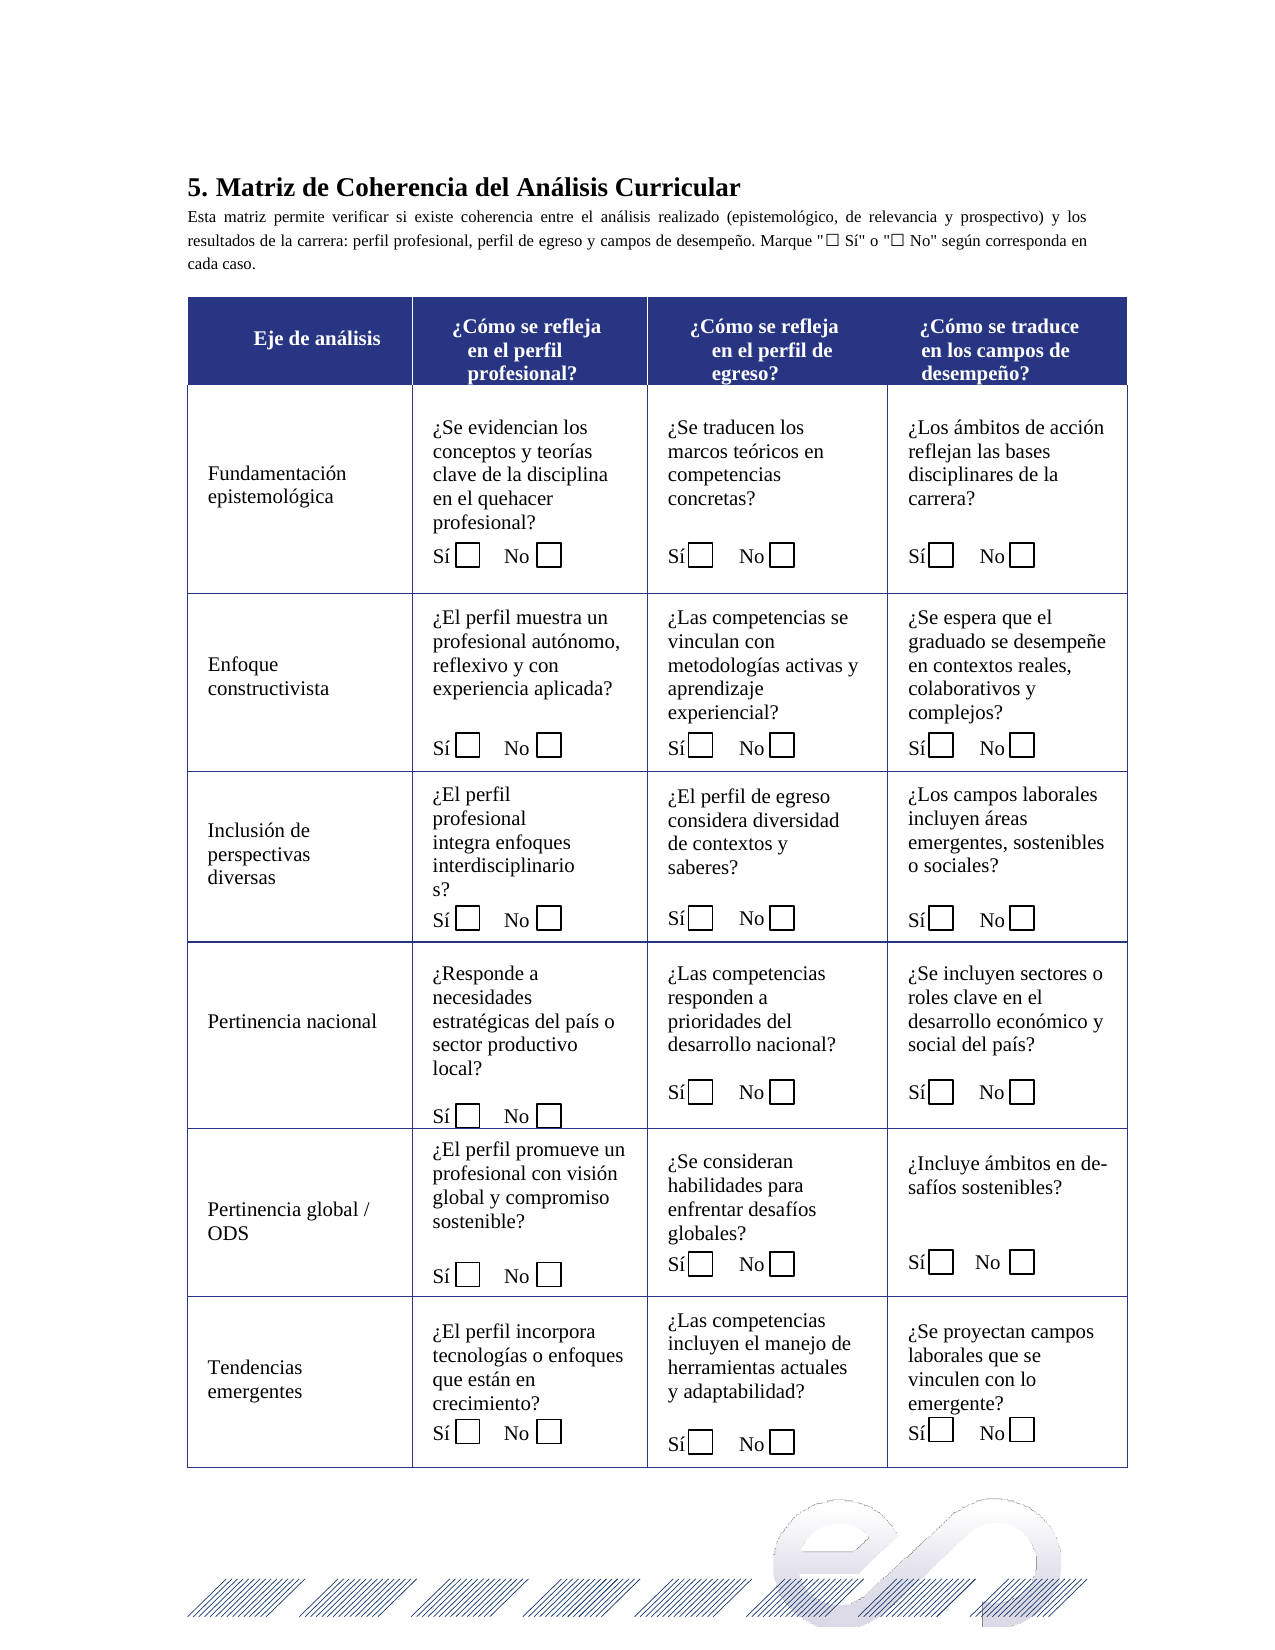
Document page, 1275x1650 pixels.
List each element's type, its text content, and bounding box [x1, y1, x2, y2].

table_cell ¿Se traducen los marcos teóricos en competencias concretas? [648, 385, 887, 534]
table_cell Sí [888, 1245, 938, 1296]
table_cell No [700, 724, 887, 771]
table_cell [188, 1245, 412, 1296]
table_cell [188, 1415, 412, 1467]
table_cell Pertinencia nacional [188, 943, 412, 1128]
table_cell Sí [648, 534, 699, 593]
table_cell No [938, 534, 1127, 593]
table_cell ¿Se proyectan campos laborales que se vinculen con lo emergente? [888, 1297, 1127, 1415]
table_cell ¿El perfil de egreso considera diversidad de contextos y saberes? [648, 772, 887, 901]
table_cell Inclusión de perspectivas diversas [188, 772, 412, 901]
table_cell No [465, 901, 647, 941]
table_cell Sí [648, 724, 699, 771]
table_cell No [938, 724, 1127, 771]
table_header Eje de análisis [188, 297, 412, 385]
table_cell Sí [648, 1415, 699, 1467]
table_cell [188, 901, 412, 941]
table_cell No [700, 1245, 887, 1296]
table_cell [188, 534, 412, 593]
table_cell ¿El perfil muestra un profesional autónomo, reflexivo y con experiencia aplicada? [413, 594, 647, 724]
table_cell Sí [648, 901, 699, 941]
table_cell No [700, 901, 887, 941]
table_cell ¿El perfil incorpora tecnologías o enfoques que están en crecimiento? [413, 1297, 647, 1415]
table_cell ¿Las competencias se vinculan con metodologías activas y aprendizaje experiencial? [648, 594, 887, 724]
table_cell ¿Responde a necesidades estratégicas del país o sector productivo local? Sí No [413, 943, 647, 1128]
table_cell ¿El perfil profesional integra enfoques interdisciplinarios? [413, 772, 647, 901]
table_cell No [938, 1415, 1127, 1467]
table_cell [188, 724, 412, 771]
table_header ¿Cómo se refleja en el perfil profesional? [413, 297, 647, 385]
table_cell ¿Incluye ámbitos en de- safíos sostenibles? [888, 1129, 1127, 1245]
picture [772, 1496, 1061, 1627]
table_cell Sí [413, 901, 464, 941]
table_cell Sí [413, 534, 464, 593]
table_cell ¿Las competencias responden a prioridades del desarrollo nacional? Sí No [648, 943, 887, 1128]
table_cell Sí [413, 1415, 464, 1467]
table_cell Fundamentación epistemológica [188, 385, 412, 534]
table_cell Sí [888, 724, 938, 771]
table_cell No [465, 1245, 647, 1296]
table_cell ¿Se evidencian los conceptos y teorías clave de la disciplina en el quehacer profesional? [413, 385, 647, 534]
text Esta matriz permite verificar si existe coherencia entre el análisis realizado (epistemológico, de relevancia y prospectivo) y los resultados de la carrera: perfil profesional, perfil de egreso y campos de desempeño. Marque " Sí" o " No" según corresponda en cada caso. [187, 207, 1087, 273]
table_cell No [465, 1415, 647, 1467]
table_cell ¿Los campos laborales incluyen áreas emergentes, sostenibles o sociales? [888, 772, 1127, 901]
table_cell No [938, 901, 1127, 941]
table_cell No [700, 534, 887, 593]
table_cell Sí [888, 901, 938, 941]
table_cell ¿El perfil promueve un profesional con visión global y compromiso sostenible? [413, 1129, 647, 1245]
subtitle Matriz de Coherencia del Análisis Curricular [187, 171, 1087, 202]
table_cell Sí [413, 724, 464, 771]
table_header ¿Cómo se traduce en los campos de desempeño? [888, 297, 1127, 385]
table_cell No [700, 1415, 887, 1467]
table_cell No [465, 724, 647, 771]
table_cell Enfoque constructivista [188, 594, 412, 724]
table_cell ¿Los ámbitos de acción reflejan las bases disciplinares de la carrera? [888, 385, 1127, 534]
table_cell ¿Se espera que el graduado se desempeñe en contextos reales, colaborativos y complejos? [888, 594, 1127, 724]
table_cell ¿Se incluyen sectores o roles clave en el desarrollo económico y social del país? Sí No [888, 943, 1127, 1128]
table_cell Sí [888, 534, 938, 593]
table_cell Sí [413, 1245, 464, 1296]
table_cell No [938, 1245, 1127, 1296]
table_cell Sí [648, 1245, 699, 1296]
table_header ¿Cómo se refleja en el perfil de egreso? [648, 297, 888, 385]
table_cell ¿Las competencias incluyen el manejo de herramientas actuales y adaptabilidad? [648, 1297, 887, 1415]
table_cell Tendencias emergentes [188, 1297, 412, 1415]
table_cell No [465, 534, 647, 593]
table_cell ¿Se consideran habilidades para enfrentar desafíos globales? [648, 1129, 887, 1245]
table_cell Sí [888, 1415, 938, 1467]
table_cell Pertinencia global / ODS [188, 1129, 412, 1245]
